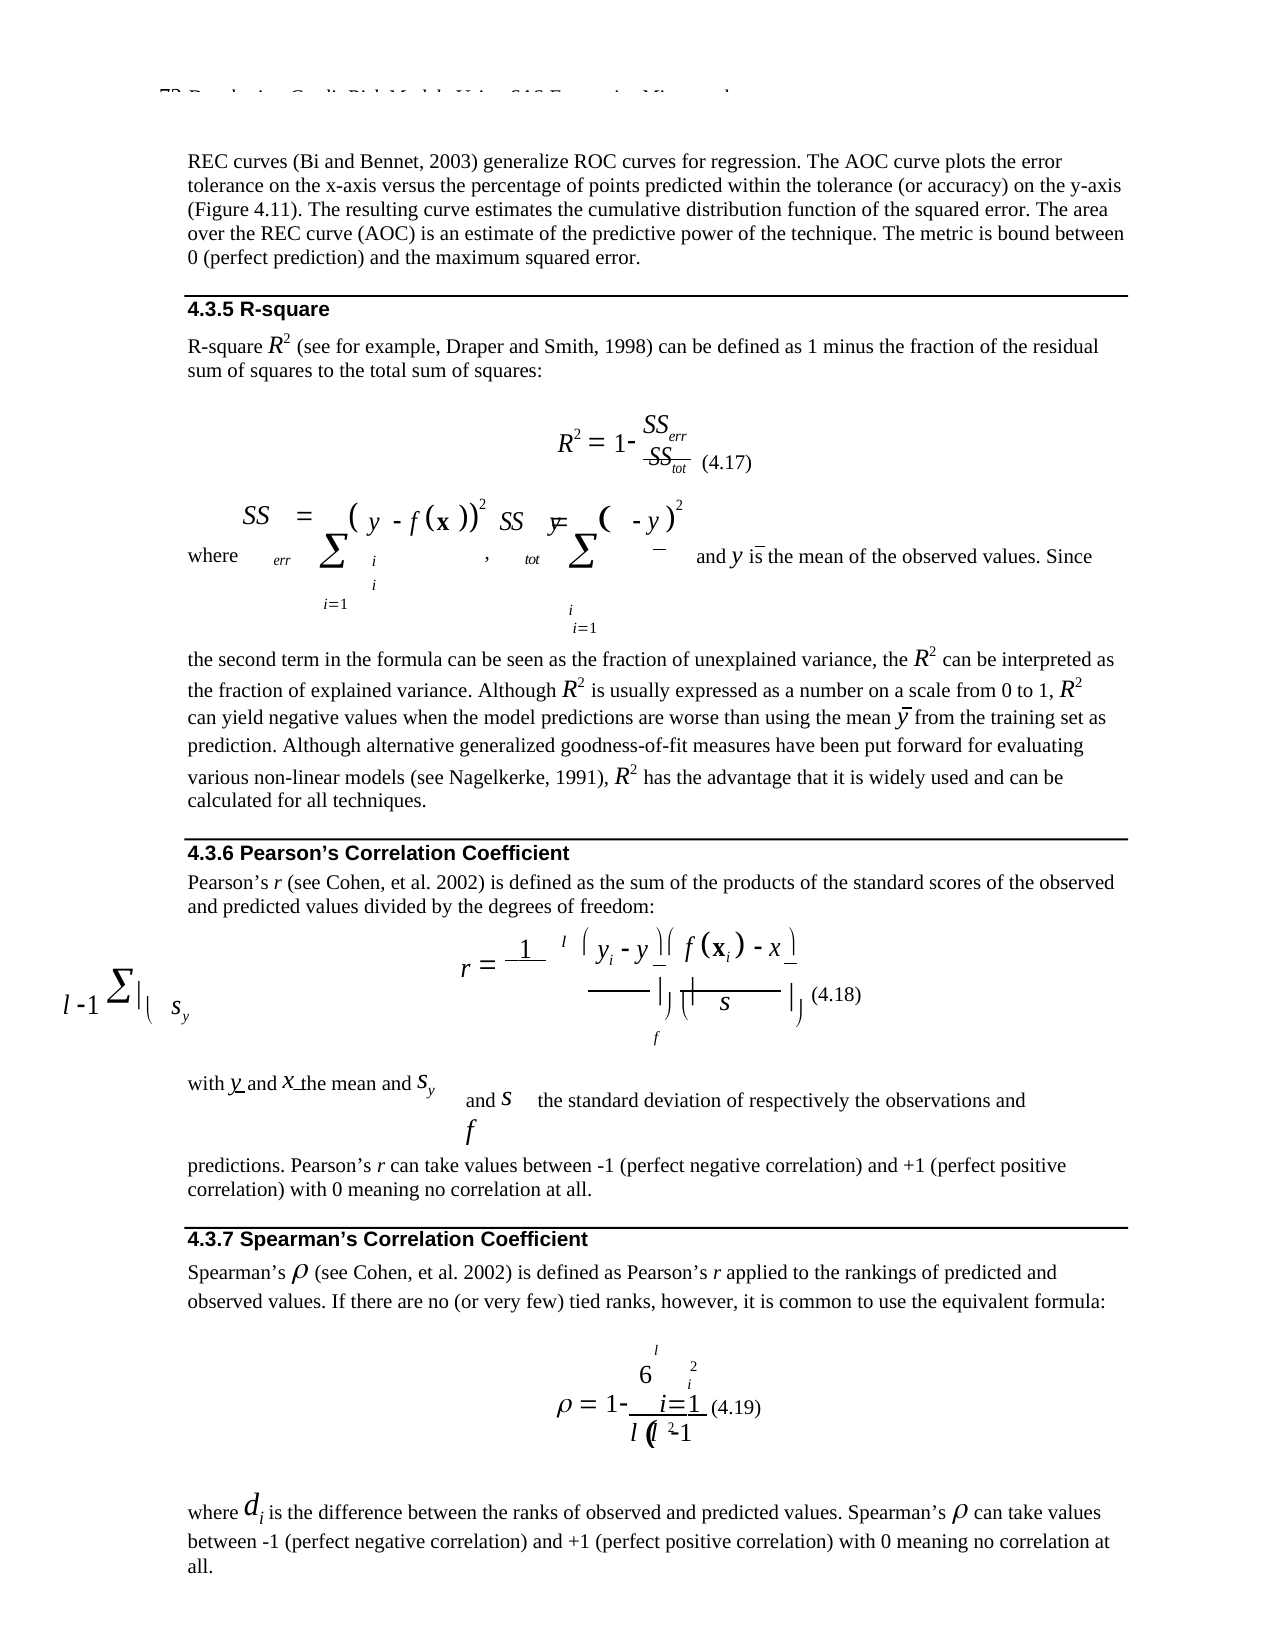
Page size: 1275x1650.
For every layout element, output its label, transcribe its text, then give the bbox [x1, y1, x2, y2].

text   s f [653, 981, 736, 1046]
text l 1  sy [62, 981, 627, 1029]
text err [273, 551, 291, 569]
text Spearman’s  (see Cohen, et al. 2002) is defined as Pearson’s r applied to the rankings of predicted and observed values. If there are no (or very few) tied ranks, however, it is common to use the equivalent formula: [187, 1256, 1108, 1315]
text   1 i1 (4.19) [94, 1392, 1223, 1420]
text prediction. Although alternative generalized goodness-of-fit measures have been put forward for evaluating [187, 733, 1223, 757]
list R-square [187, 291, 1223, 321]
list Spearman’s Correlation Coefficient [187, 1223, 1223, 1251]
text i1 [323, 596, 448, 612]
text where [62, 547, 238, 566]
text (4.17) [702, 450, 1223, 474]
text r  1 l  yi  y  f xi   x  [687, 943, 1088, 962]
text  i i [319, 547, 448, 596]
text  (4.18) [785, 981, 1223, 1006]
text 2 [164, 1359, 1223, 1375]
text l l 1 [184, 1420, 1138, 1447]
text r  1 l  yi  y  f xi   x  [169, 943, 688, 962]
text , tot [484, 547, 540, 569]
text with y and x the mean and sy [187, 1062, 454, 1099]
text R-square R2 (see for example, Draper and Smith, 1998) can be defined as 1 minus the fraction of the residual sum of squares to the total sum of squares: [187, 332, 1120, 382]
text various non-linear models (see Nagelkerke, 1991), R2 has the advantage that it is widely used and can be calculated for all techniques. [187, 762, 1087, 812]
text and s f [466, 1079, 523, 1148]
text Pearson’s r (see Cohen, et al. 2002) is defined as the sum of the products of the standard scores of the observed and predicted values divided by the degrees of freedom: [187, 870, 1117, 918]
text can yield negative values when the model predictions are worse than using the mean y from the training set as [187, 706, 1223, 729]
list Pearson’s Correlation Coefficient [187, 834, 1223, 864]
text where di is the difference between the ranks of observed and predicted values. Spearman’s  can take values between -1 (perfect negative correlation) and +1 (perfect positive correlation) with 0 meaning no correlation at all. [187, 1486, 1112, 1578]
text the standard deviation of respectively the observations and [537, 1088, 1223, 1112]
text the second term in the formula can be seen as the fraction of unexplained variance, the R2 can be interpreted as the fraction of explained variance. Although R2 is usually expressed as a number on a scale from 0 to 1, R2 [187, 643, 1120, 703]
text and y is the mean of the observed values. Since [696, 547, 1223, 567]
text  i [568, 547, 625, 620]
text predictions. Pearson’s r can take values between -1 (perfect negative correlation) and +1 (perfect positive correlation) with 0 meaning no correlation at all. [187, 1153, 1068, 1201]
text R2  1 SSerr [62, 413, 687, 448]
text REC curves (Bi and Bennet, 2003) generalize ROC curves for regression. The AOC curve plots the error tolerance on the x-axis versus the percentage of points predicted within the tolerance (or accuracy) on the y-axis (Figure 4.11). The resulting curve estimates the cumulative distribution function of the squared error. The area over the REC curve (AOC) is an estimate of the predictive power of the technique. The metric is bound between 0 (perfect prediction) and the maximum squared error. [187, 149, 1127, 269]
text i1 [572, 620, 625, 637]
text SStot [62, 448, 686, 480]
text l [89, 1343, 1223, 1359]
text i [155, 1377, 1223, 1392]
